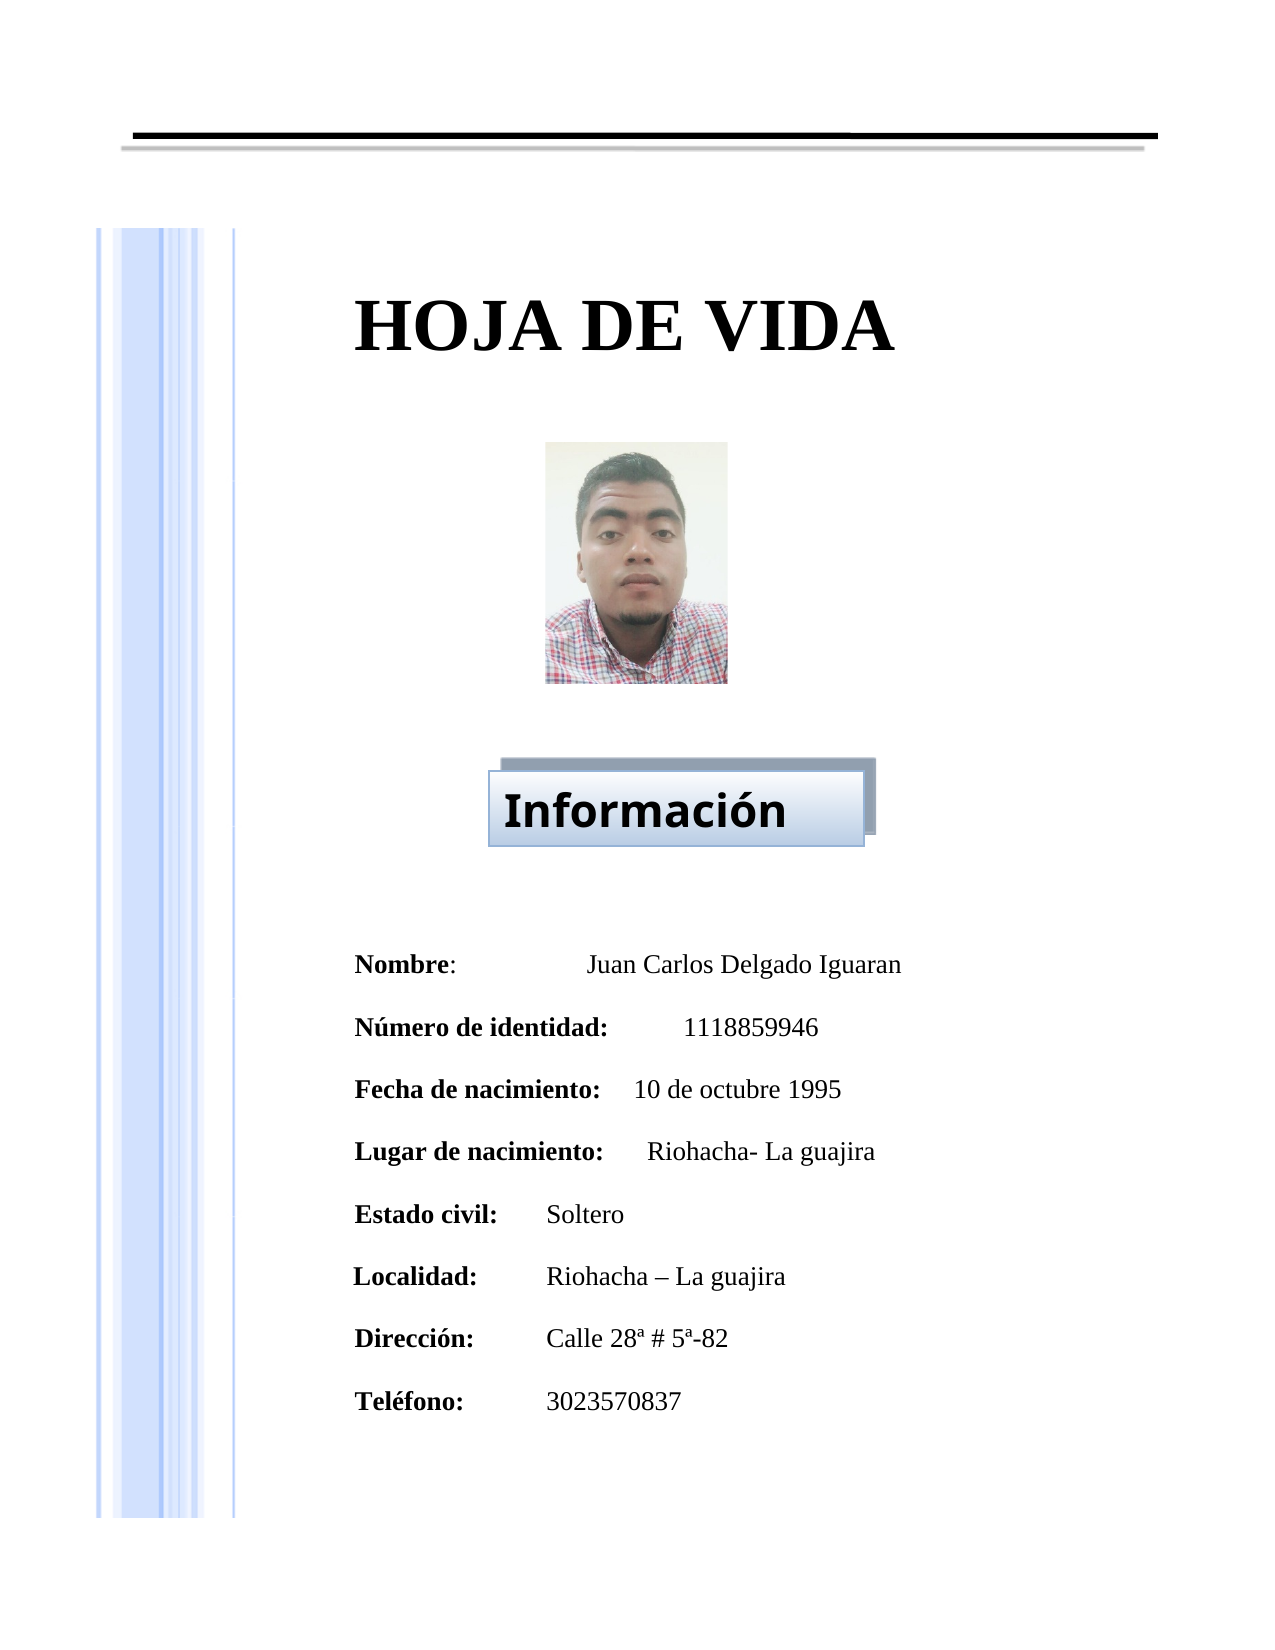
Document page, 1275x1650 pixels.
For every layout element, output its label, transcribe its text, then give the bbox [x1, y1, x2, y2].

text Número de identidad: 1118859946 [354, 1011, 1152, 1042]
picture [545, 442, 728, 684]
text HOJA DE VIDA [354, 281, 1152, 367]
text Fecha de nacimiento: 10 de octubre 1995 [354, 1073, 1152, 1104]
text Lugar de nacimiento: Riohacha- La guajira [354, 1136, 1152, 1167]
text Dirección: Calle 28ª # 5ª-82 [354, 1322, 1152, 1353]
text Localidad: Riohacha – La guajira [177, 1260, 1152, 1291]
text Estado civil: Soltero [354, 1198, 1152, 1229]
text Nombre: Juan Carlos Delgado Iguaran [354, 949, 1152, 980]
picture [90, 228, 284, 1518]
text Teléfono: 3023570837 [354, 1385, 1152, 1416]
